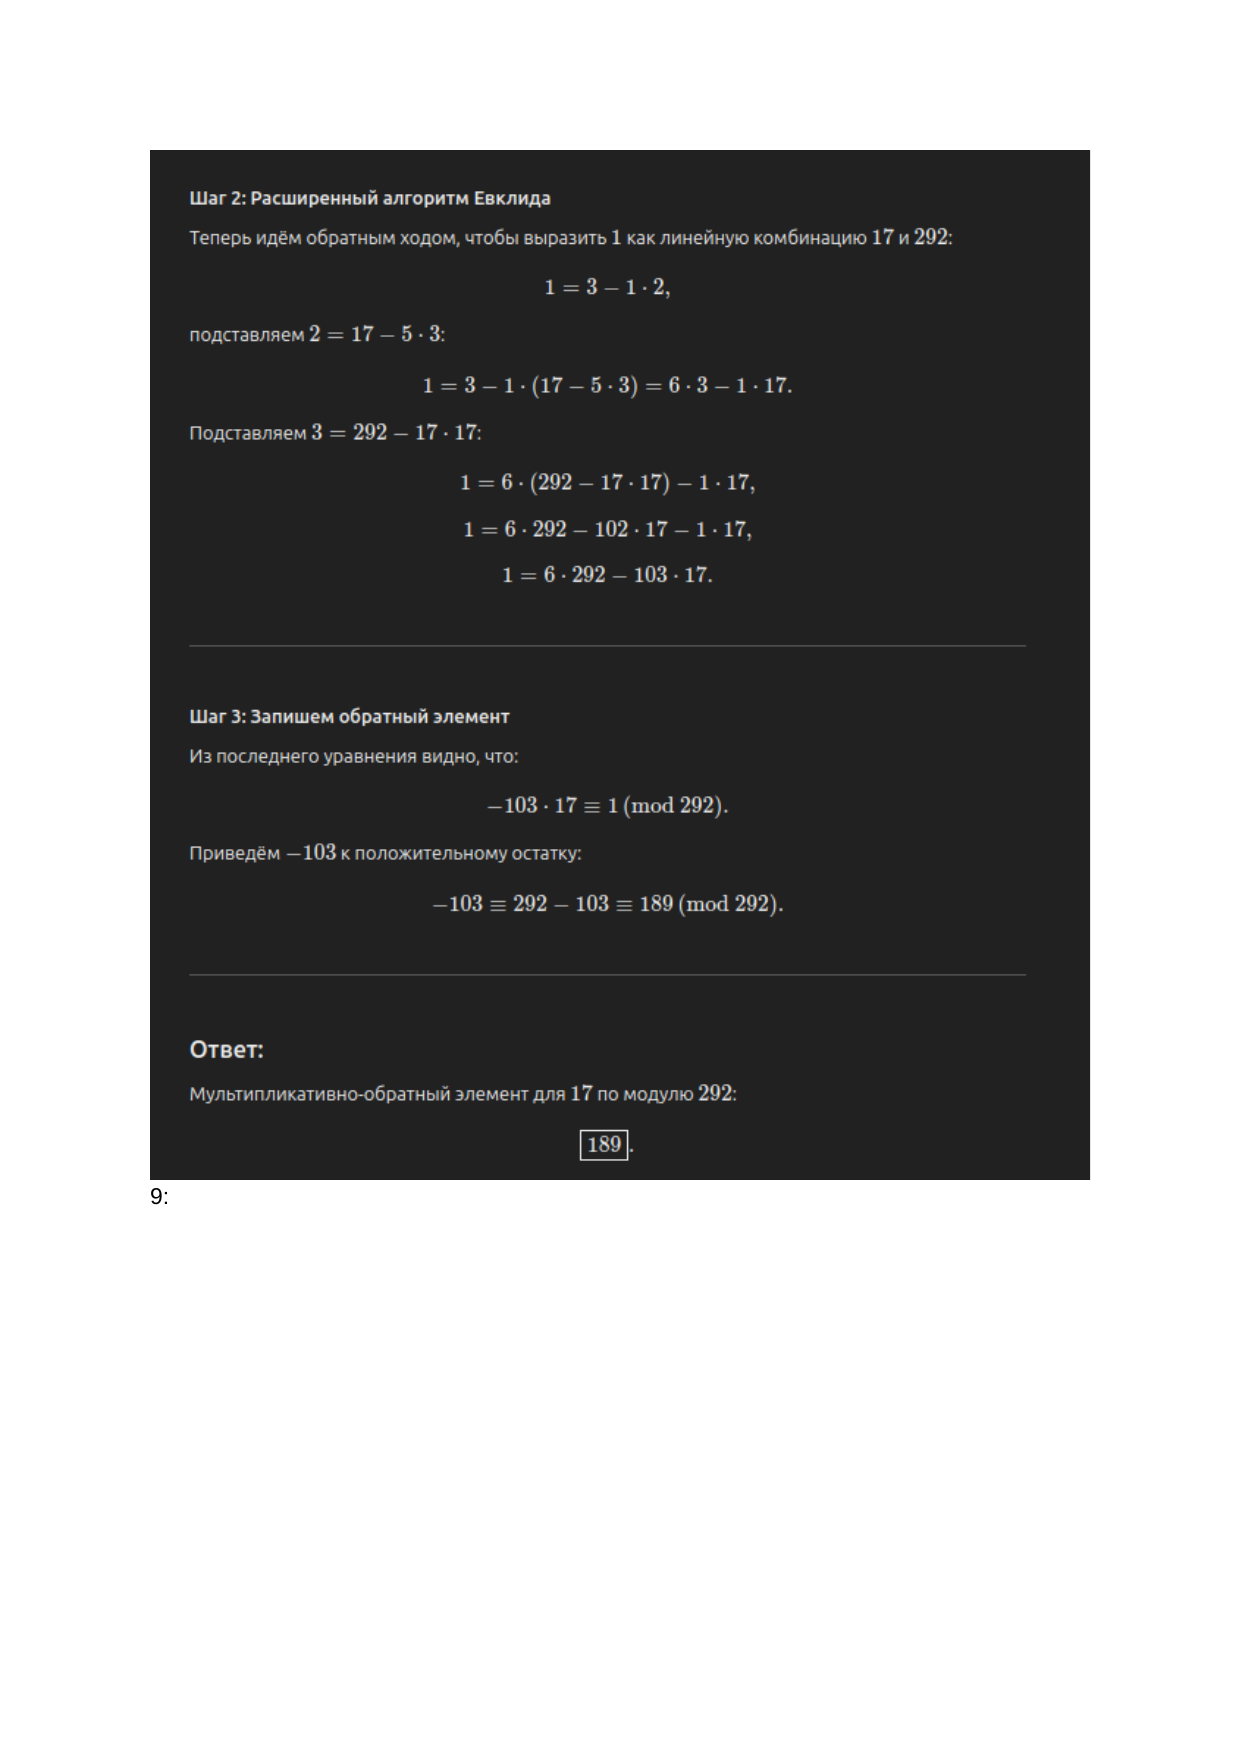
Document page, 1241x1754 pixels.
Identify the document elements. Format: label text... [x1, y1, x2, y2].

text 9: [150, 1183, 1090, 1209]
picture [150, 150, 1091, 1180]
